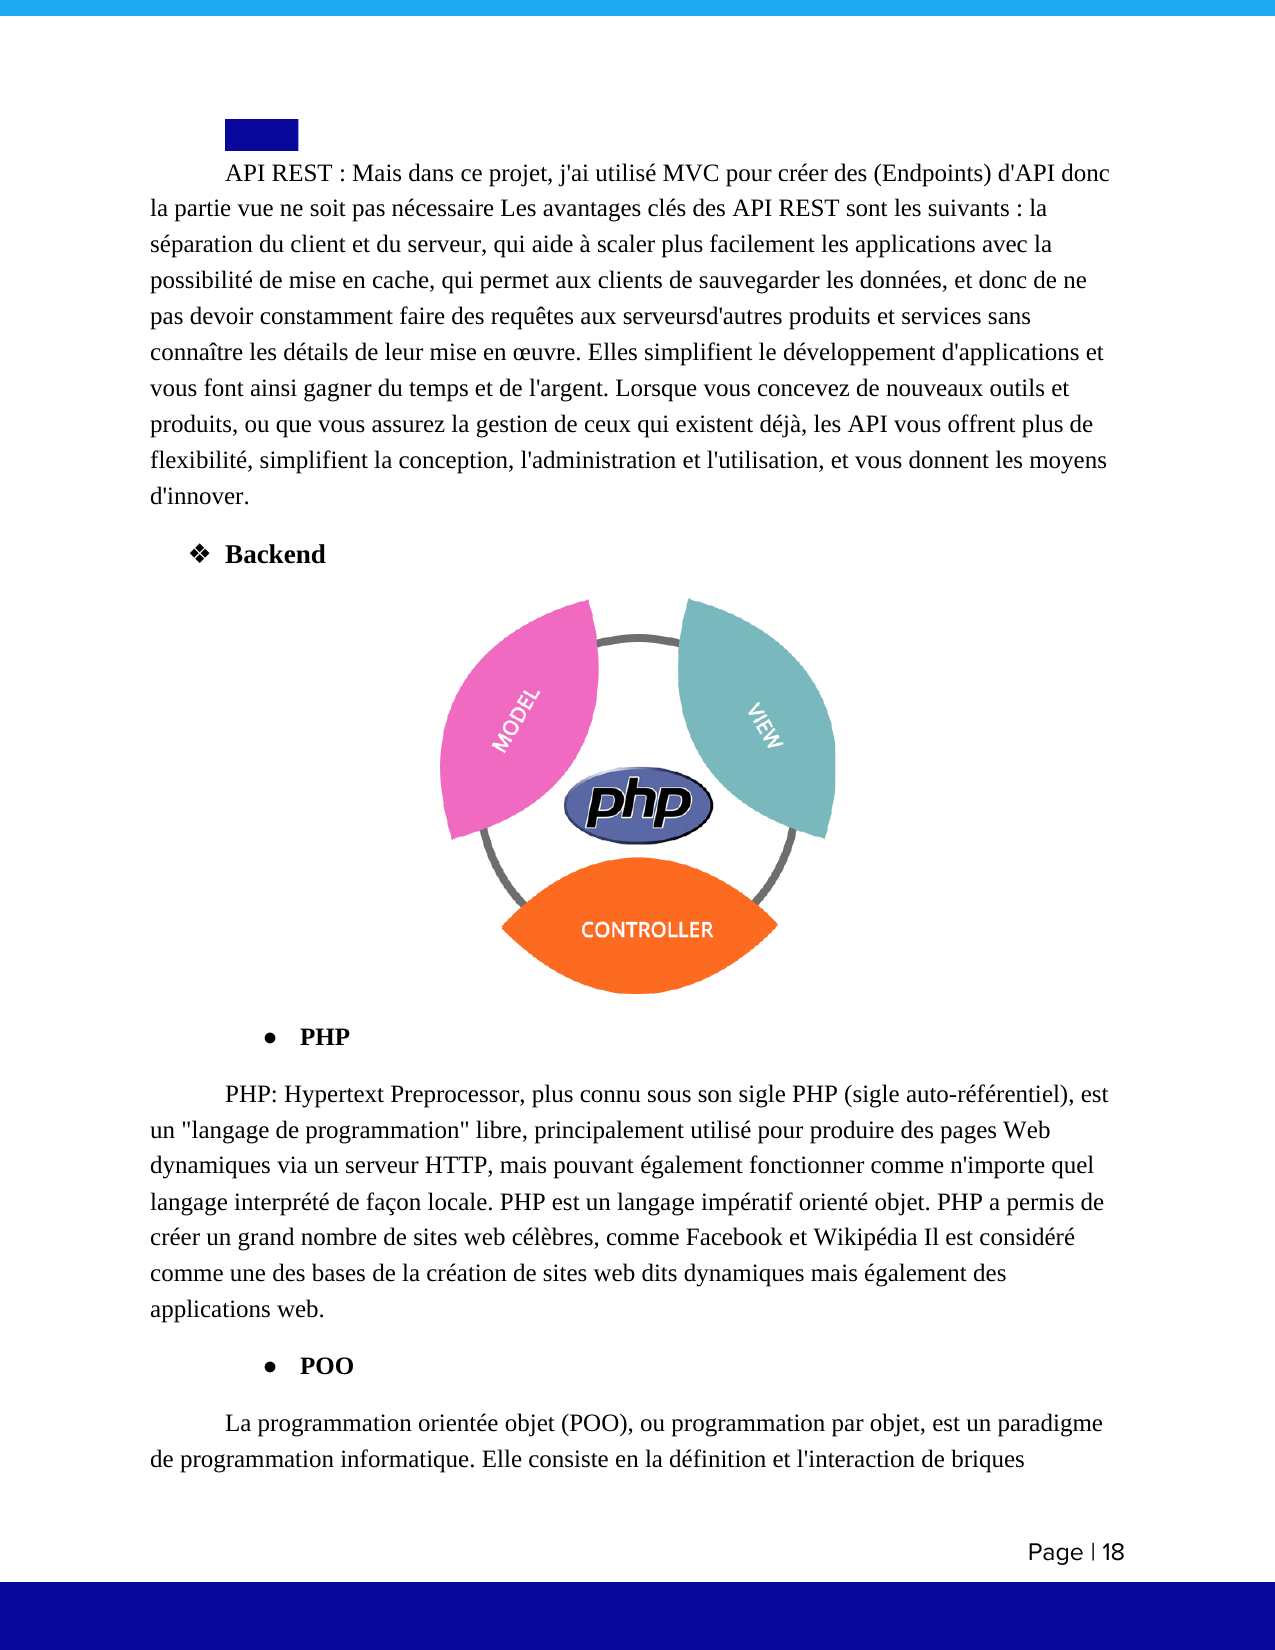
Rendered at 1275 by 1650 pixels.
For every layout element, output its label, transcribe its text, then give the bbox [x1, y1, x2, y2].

picture [0, 1582, 1275, 1650]
text API REST : Mais dans ce projet, j'ai utilisé MVC pour créer des (Endpoints) d'API donc la partie vue ne soit pas nécessaire Les avantages clés des API REST sont les suivants : la séparation du client et du serveur, qui aide à scaler plus facilement les applications avec la possibilité de mise en cache, qui permet aux clients de sauvegarder les données, et donc de ne pas devoir constamment faire des requêtes aux serveursd'autres produits et services sans connaître les détails de leur mise en œuvre. Elles simplifient le développement d'applications et vous font ainsi gagner du temps et de l'argent. Lorsque vous concevez de nouveaux outils et produits, ou que vous assurez la gestion de ceux qui existent déjà, les API vous offrent plus de flexibilité, simplifient la conception, l'administration et l'utilisation, et vous donnent les moyens d'innover. [150, 158, 1125, 510]
picture [225, 119, 299, 151]
list POO [262, 1351, 1125, 1380]
list PHP [262, 1022, 1125, 1051]
picture [439, 597, 836, 994]
text PHP: Hypertext Preprocessor, plus connu sous son sigle PHP (sigle auto-référentiel), est un "langage de programmation" libre, principalement utilisé pour produire des pages Web dynamiques via un serveur HTTP, mais pouvant également fonctionner comme n'importe quel langage interprété de façon locale. PHP est un langage impératif orienté objet. PHP a permis de créer un grand nombre de sites web célèbres, comme Facebook et Wikipédia Il est considéré comme une des bases de la création de sites web dits dynamiques mais également des applications web. [150, 1079, 1125, 1323]
list Backend [187, 538, 1125, 569]
picture [0, 0, 1275, 16]
